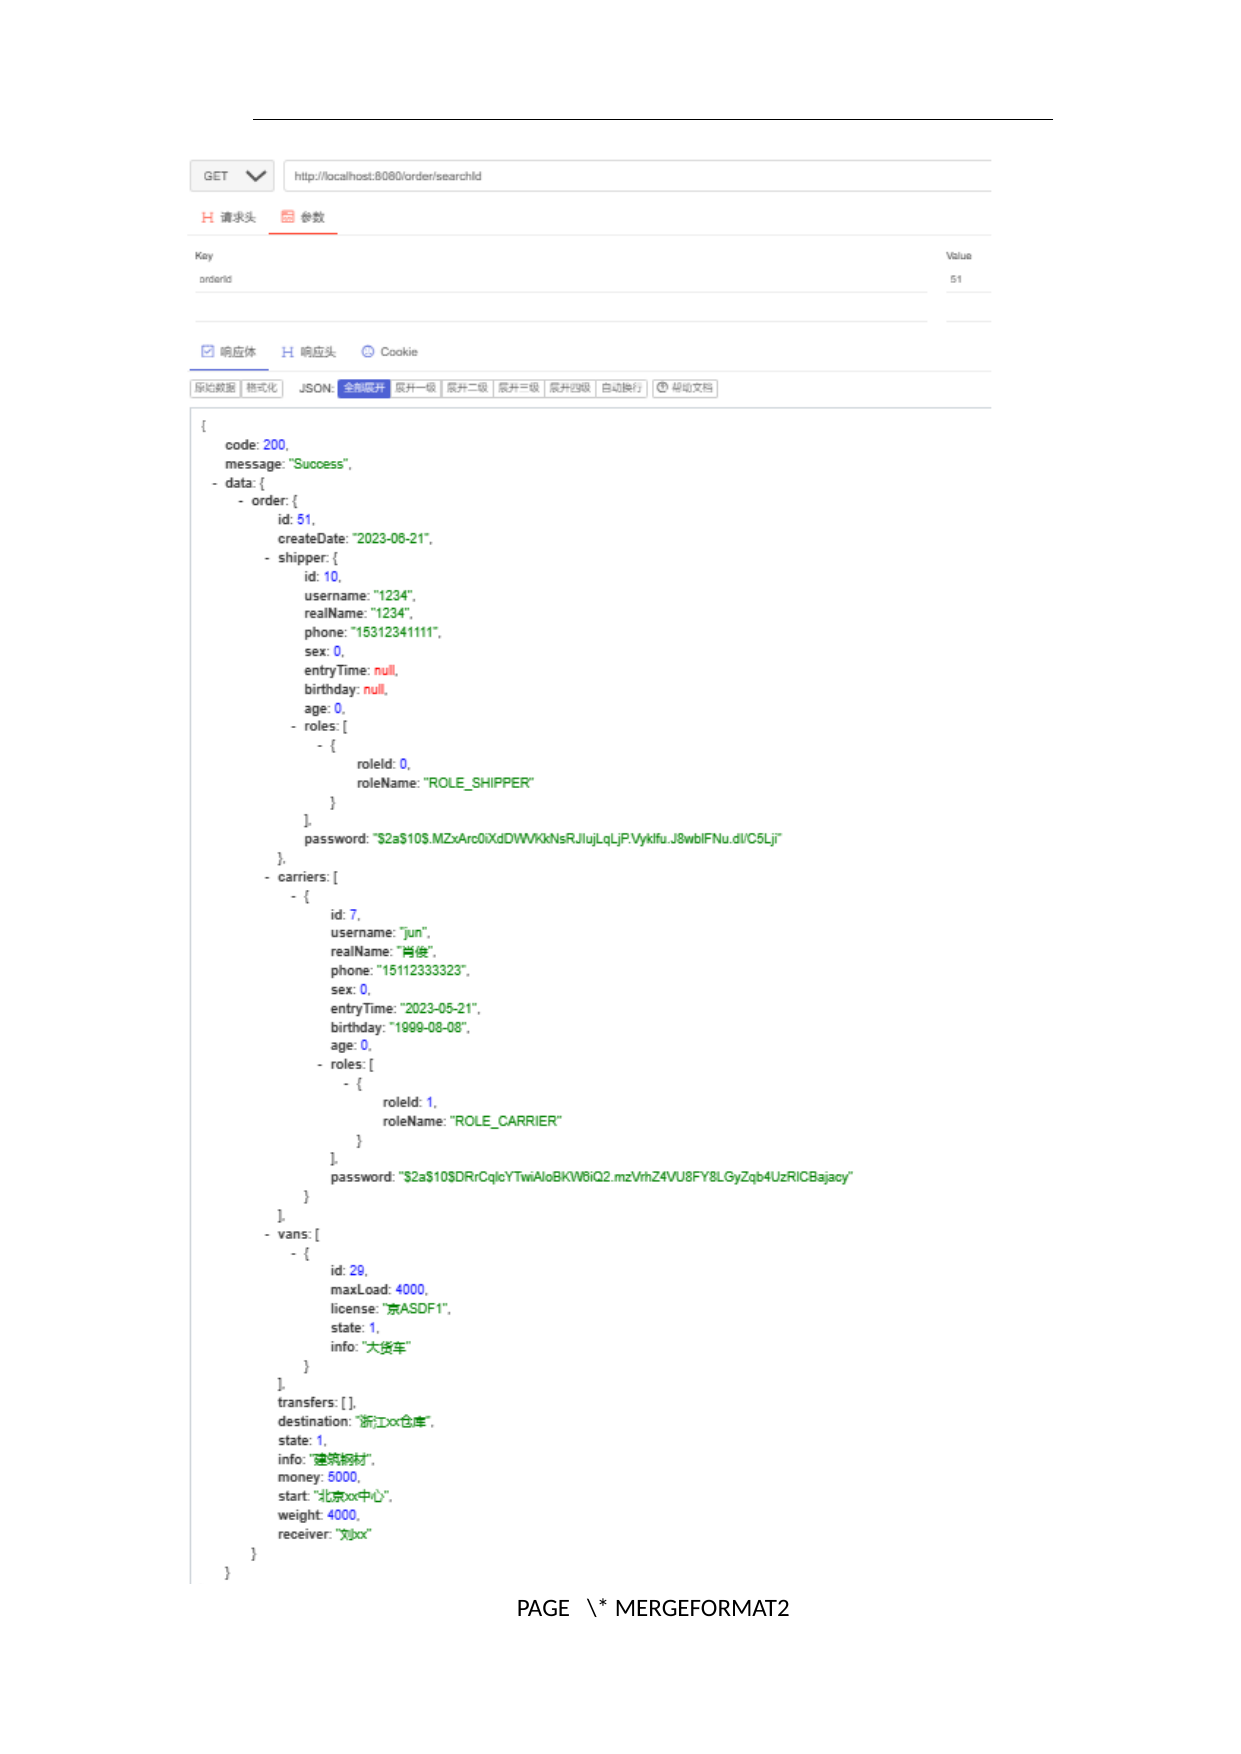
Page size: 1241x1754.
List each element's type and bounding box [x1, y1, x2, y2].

picture [187, 157, 992, 1584]
